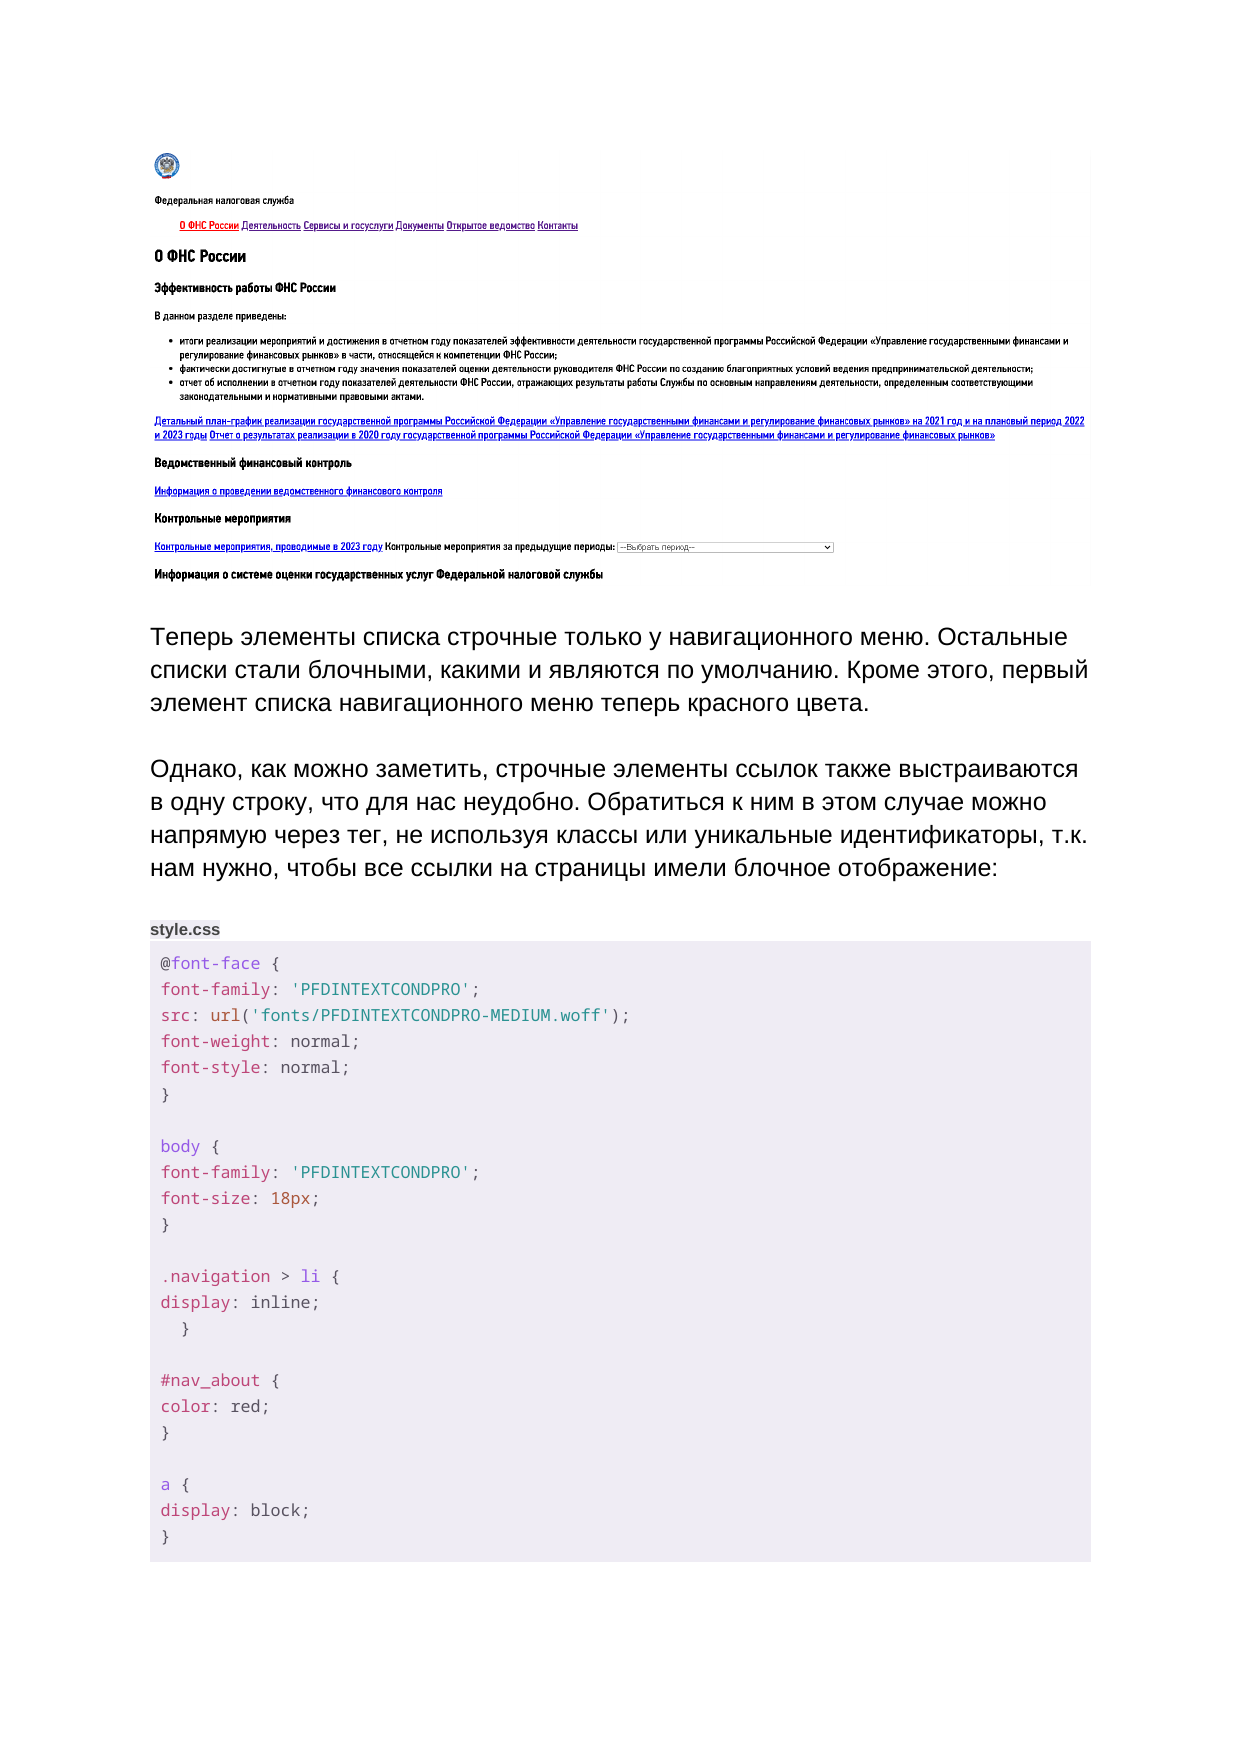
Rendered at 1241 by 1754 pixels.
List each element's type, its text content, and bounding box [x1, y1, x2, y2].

text Однако, как можно заметить, строчные элементы ссылок также выстраиваются в одну строку, что для нас неудобно. Обратиться к ним в этом случае можно напрямую через тег, не используя классы или уникальные идентификаторы, т.к. нам нужно, чтобы все ссылки на страницы имели блочное отображение: [150, 754, 1090, 882]
text Теперь элементы списка строчные только у навигационного меню. Остальные списки стали блочными, какими и являются по умолчанию. Кроме этого, первый элемент списка навигационного меню теперь красного цвета. [150, 622, 1090, 717]
picture [150, 150, 1091, 586]
text style.css [150, 919, 1090, 939]
table_header @font-face { font-family: 'PFDINTEXTCONDPRO'; src: url('fonts/PFDINTEXTCONDPRO-MEDIUM.woff'); font-weight: normal; font-style: normal; } body { font-family: 'PFDINTEXTCONDPRO'; font-size: 18px; } .navigation > li { display: inline; } #nav_about { color: red; } a { display: block; } [150, 941, 1091, 1562]
